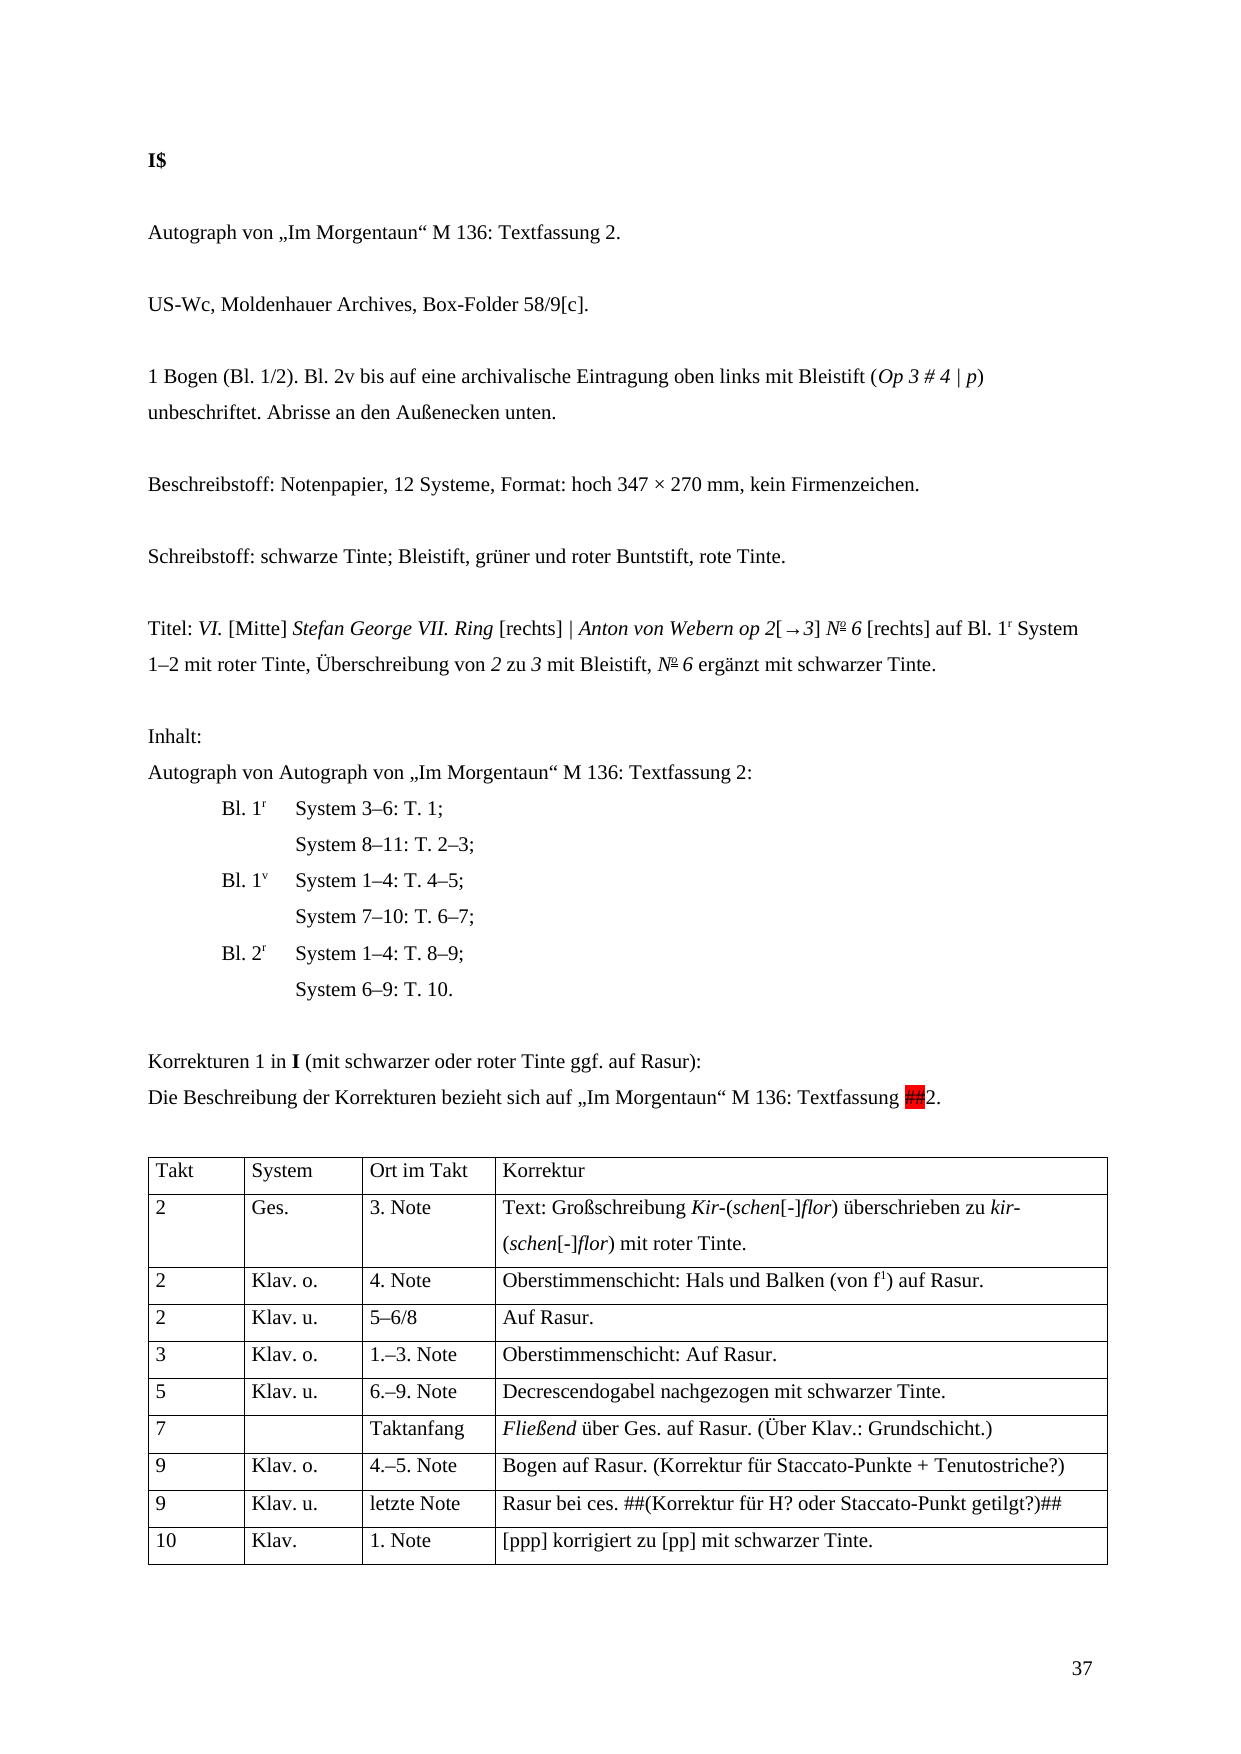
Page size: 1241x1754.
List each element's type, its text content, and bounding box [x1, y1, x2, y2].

text System 7–10: T. 6–7; [148, 904, 1093, 928]
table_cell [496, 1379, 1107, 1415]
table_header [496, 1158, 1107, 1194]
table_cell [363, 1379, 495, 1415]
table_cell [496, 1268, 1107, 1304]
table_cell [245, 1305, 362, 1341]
text US-Wc, Moldenhauer Archives, Box-Folder 58/9[c]. [148, 292, 1093, 316]
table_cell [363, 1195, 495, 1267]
text Autograph von Autograph von „Im Morgentaun“ M 136: Textfassung 2: [148, 760, 1093, 784]
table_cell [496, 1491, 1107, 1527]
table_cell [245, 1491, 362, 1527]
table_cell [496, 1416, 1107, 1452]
text Inhalt: [148, 724, 1093, 748]
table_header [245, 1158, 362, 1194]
text Beschreibstoff: Notenpapier, 12 Systeme, Format: hoch 347 × 270 mm, kein Firmenzeichen. [148, 472, 1093, 496]
text 1 Bogen (Bl. 1/2). Bl. 2v bis auf eine archivalische Eintragung oben links mit Bleistift (Op 3 # 4 | p) unbeschriftet. Abrisse an den Außenecken unten. [148, 364, 1093, 424]
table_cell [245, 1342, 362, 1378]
text Schreibstoff: schwarze Tinte; Bleistift, grüner und roter Buntstift, rote Tinte. [148, 544, 1093, 568]
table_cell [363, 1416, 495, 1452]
text Autograph von „Im Morgentaun“ M 136: Textfassung 2. [148, 220, 1093, 244]
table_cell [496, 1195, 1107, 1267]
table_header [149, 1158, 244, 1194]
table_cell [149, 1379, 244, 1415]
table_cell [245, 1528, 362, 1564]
text System 6–9: T. 10. [148, 977, 1093, 1001]
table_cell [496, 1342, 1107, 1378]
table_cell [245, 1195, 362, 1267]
text Korrekturen 1 in I (mit schwarzer oder roter Tinte ggf. auf Rasur): [148, 1049, 1093, 1073]
text I$ [148, 148, 1093, 172]
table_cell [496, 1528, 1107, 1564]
text Die Beschreibung der Korrekturen bezieht sich auf „Im Morgentaun“ M 136: Textfassung ##2. [148, 1085, 905, 1109]
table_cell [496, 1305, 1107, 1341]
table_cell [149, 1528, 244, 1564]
text Titel: VI. [Mitte] Stefan George VII. Ring [rechts] | Anton von Webern op 2[→3] No 6 [rechts] auf Bl. 1r System 1–2 mit roter Tinte, Überschreibung von 2 zu 3 mit Bleistift, No 6 ergänzt mit schwarzer Tinte. [148, 616, 1093, 676]
text Bl. 1r System 3–6: T. 1; [148, 796, 1093, 820]
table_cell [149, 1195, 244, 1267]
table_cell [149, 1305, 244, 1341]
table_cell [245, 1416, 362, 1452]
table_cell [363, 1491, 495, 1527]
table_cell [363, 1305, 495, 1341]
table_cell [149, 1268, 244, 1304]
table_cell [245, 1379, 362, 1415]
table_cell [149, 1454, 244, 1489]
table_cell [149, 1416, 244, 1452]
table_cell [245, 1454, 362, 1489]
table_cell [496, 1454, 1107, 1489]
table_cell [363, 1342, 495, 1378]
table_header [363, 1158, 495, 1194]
text Bl. 2r System 1–4: T. 8–9; [148, 941, 1093, 964]
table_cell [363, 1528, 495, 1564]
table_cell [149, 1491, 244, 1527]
text Bl. 1v System 1–4: T. 4–5; [148, 868, 1093, 892]
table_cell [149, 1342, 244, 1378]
text System 8–11: T. 2–3; [148, 832, 1093, 856]
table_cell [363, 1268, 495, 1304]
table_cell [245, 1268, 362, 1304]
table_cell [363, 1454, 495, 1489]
